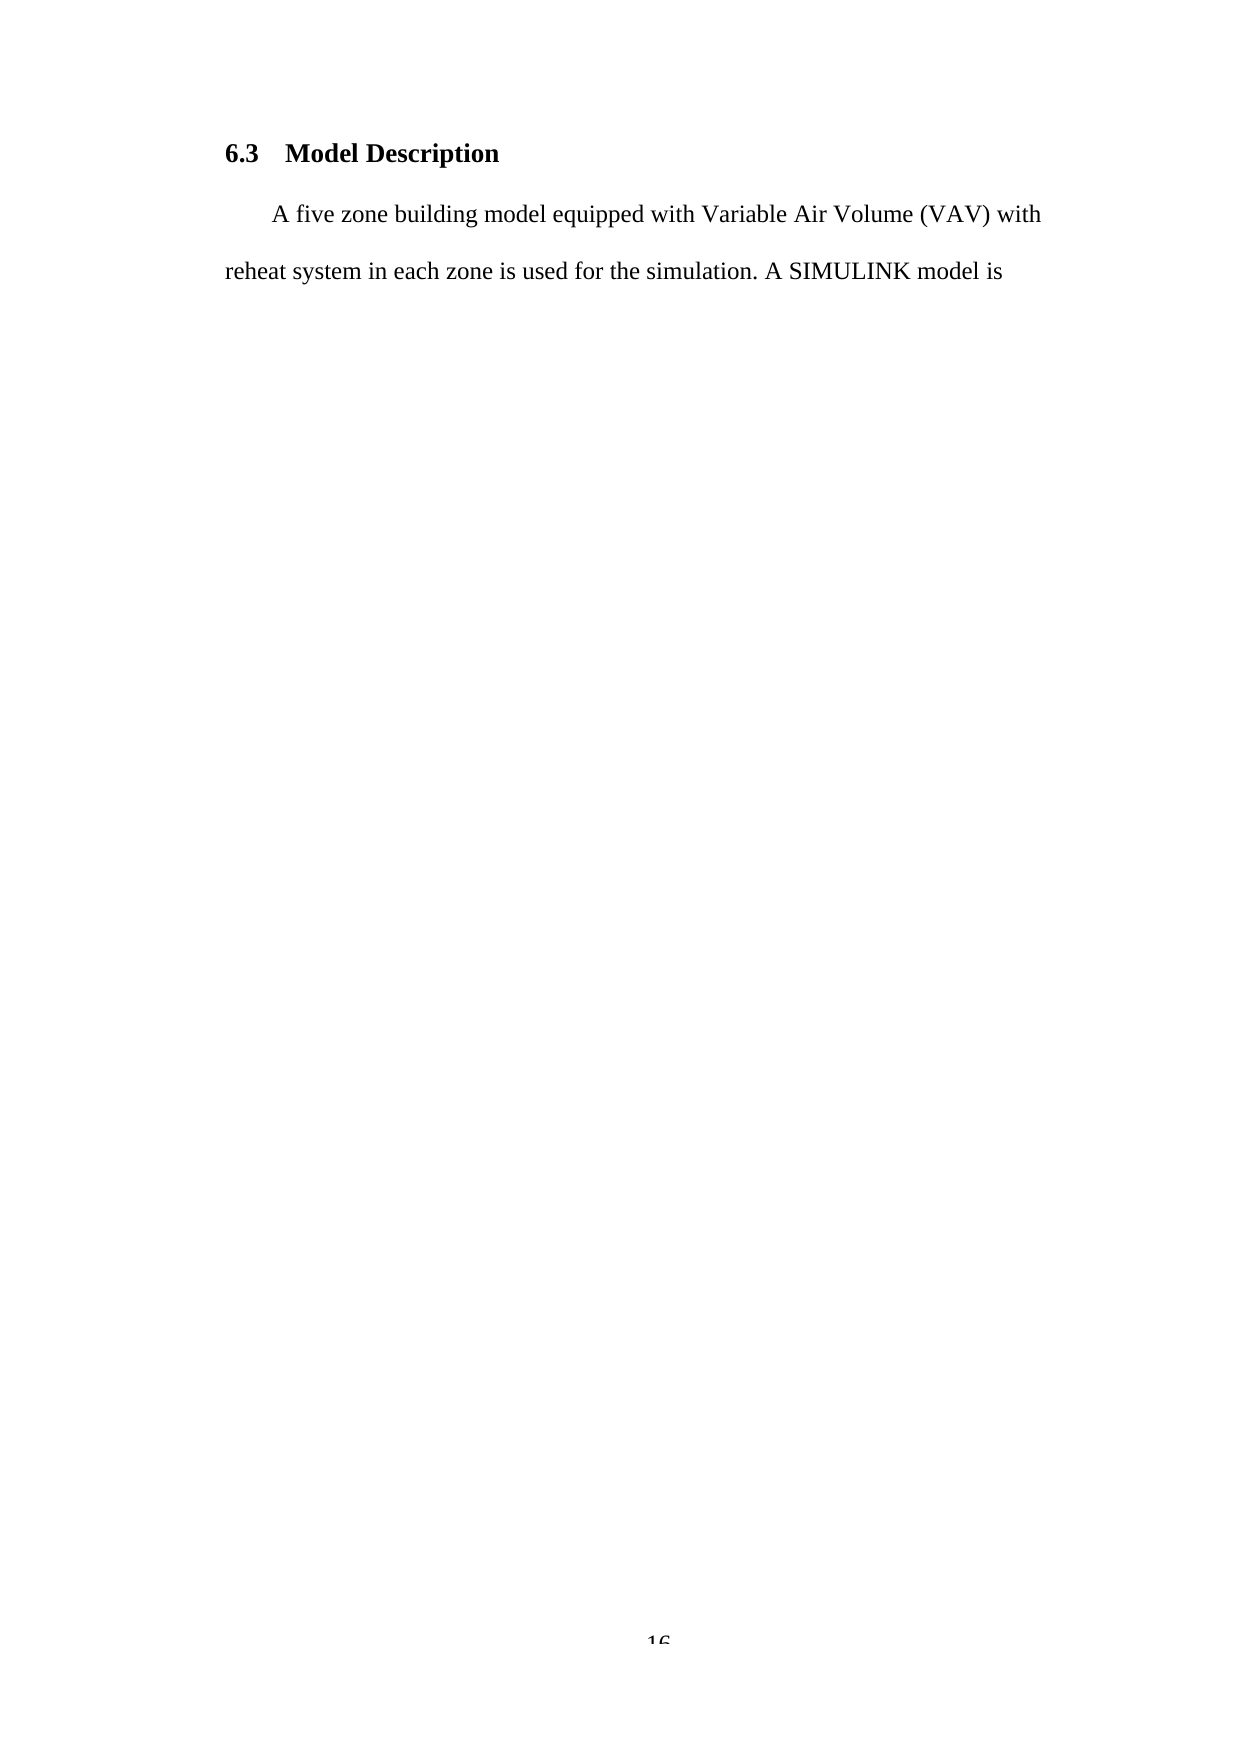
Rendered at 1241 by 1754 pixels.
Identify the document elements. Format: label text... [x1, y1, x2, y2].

subtitle Model Description [225, 137, 1178, 169]
text A five zone building model equipped with Variable Air Volume (VAV) with reheat system in each zone is used for the simulation. A SIMULINK model is [225, 199, 1043, 285]
